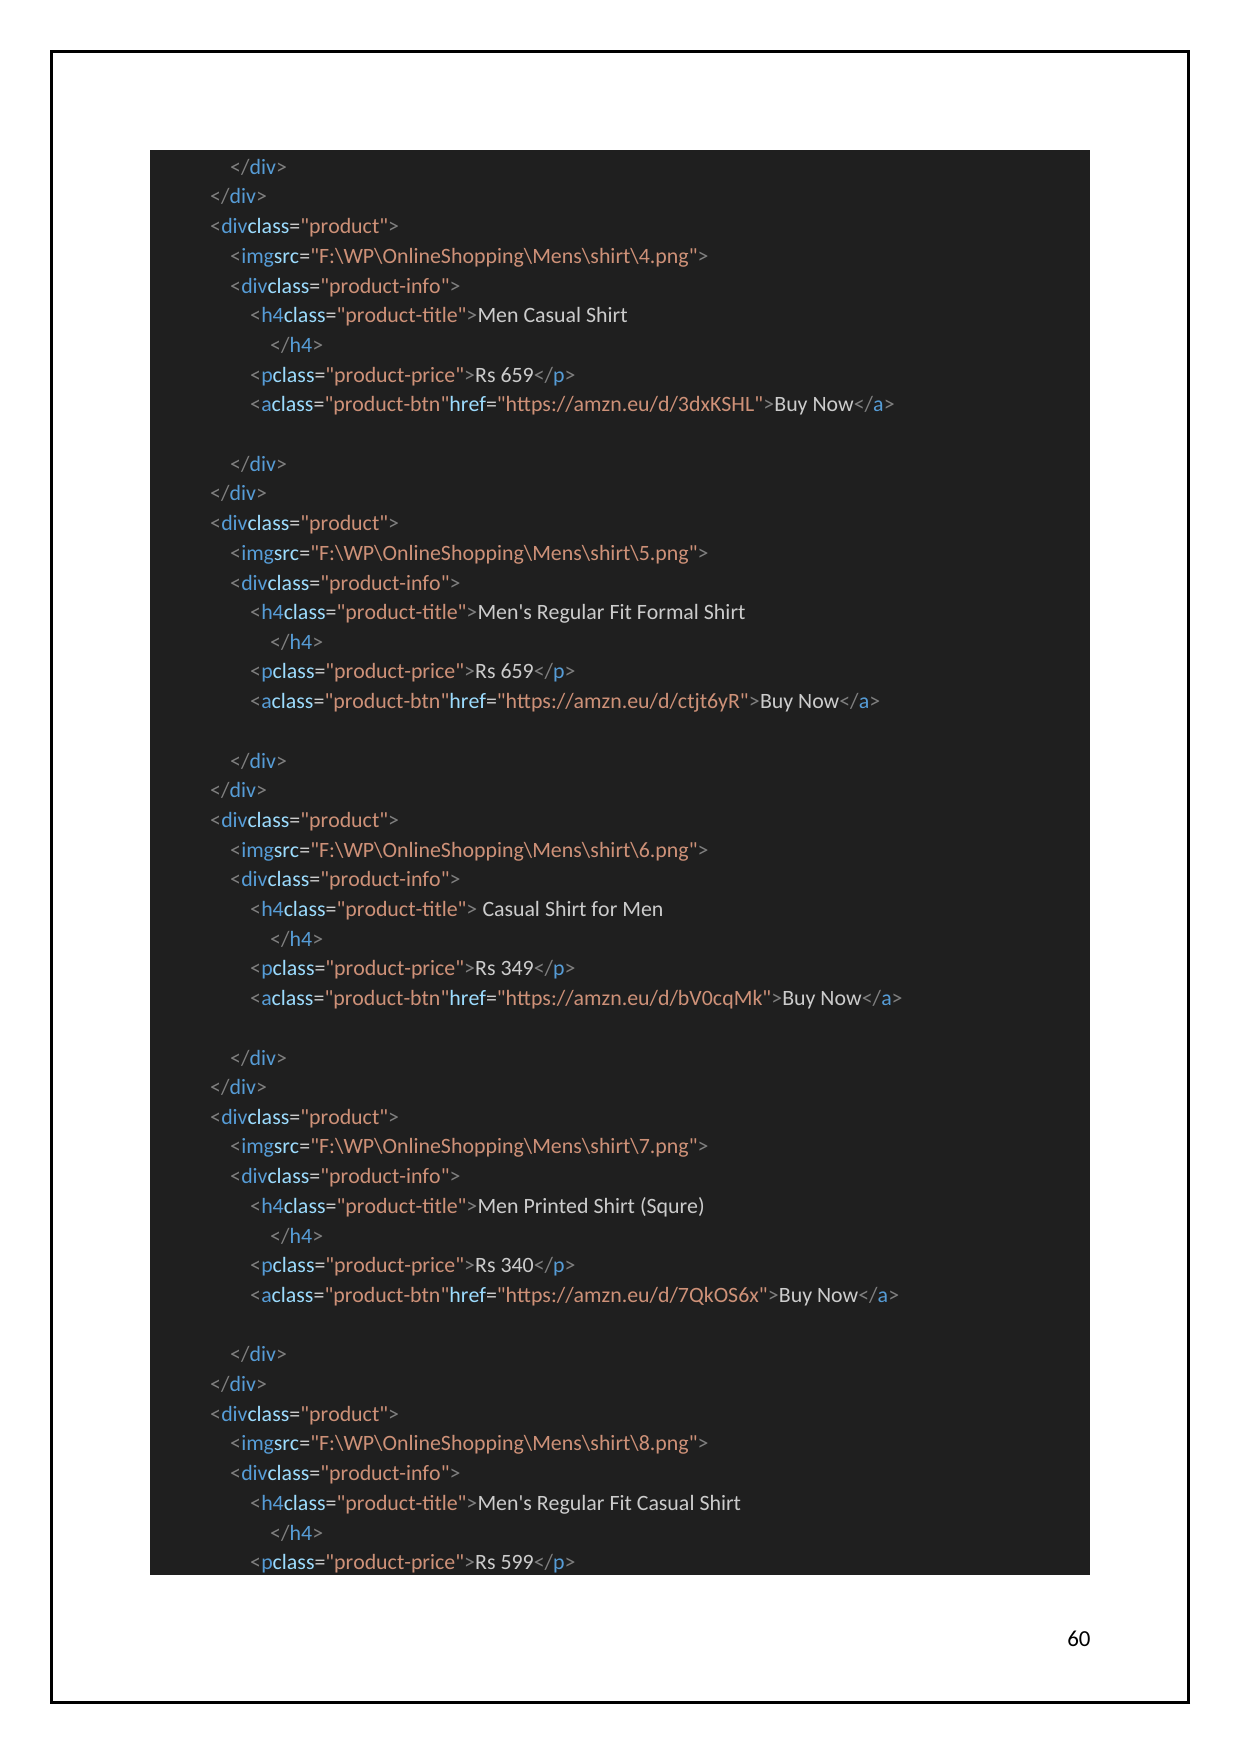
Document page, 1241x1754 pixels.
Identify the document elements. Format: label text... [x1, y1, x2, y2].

text <divclass="product"> [150, 506, 1090, 536]
text <pclass="product-price">Rs 659</p> [150, 655, 1090, 684]
text </div> [150, 1070, 1090, 1100]
text </h4> [150, 1516, 1090, 1545]
text <divclass="product"> [150, 803, 1090, 833]
text </h4> [150, 922, 1090, 952]
text <h4class="product-title">Men Casual Shirt [150, 298, 1090, 328]
text </div> [150, 447, 1090, 477]
text <imgsrc="F:\WP\OnlineShopping\Mens\shirt\7.png"> [150, 1130, 1090, 1159]
text <pclass="product-price">Rs 599</p> [150, 1545, 1090, 1575]
text <imgsrc="F:\WP\OnlineShopping\Mens\shirt\6.png"> [150, 833, 1090, 862]
text <aclass="product-btn"href="https://amzn.eu/d/bV0cqMk">Buy Now</a> [150, 981, 1090, 1011]
text <aclass="product-btn"href="https://amzn.eu/d/3dxKSHL">Buy Now</a> [150, 387, 1090, 417]
text </div> [150, 180, 1090, 209]
text </div> [150, 1337, 1090, 1367]
text <pclass="product-price">Rs 659</p> [150, 358, 1090, 387]
text <imgsrc="F:\WP\OnlineShopping\Mens\shirt\8.png"> [150, 1427, 1090, 1456]
text <divclass="product-info"> [150, 269, 1090, 298]
text </h4> [150, 1219, 1090, 1248]
text <divclass="product"> [150, 1397, 1090, 1427]
text </div> [150, 1367, 1090, 1397]
text <divclass="product-info"> [150, 1456, 1090, 1486]
text <divclass="product"> [150, 1100, 1090, 1130]
text <aclass="product-btn"href="https://amzn.eu/d/ctjt6yR">Buy Now</a> [150, 684, 1090, 714]
text <h4class="product-title"> Casual Shirt for Men [150, 892, 1090, 922]
text <pclass="product-price">Rs 349</p> [150, 952, 1090, 981]
text <divclass="product-info"> [150, 566, 1090, 595]
text <imgsrc="F:\WP\OnlineShopping\Mens\shirt\5.png"> [150, 536, 1090, 566]
text <imgsrc="F:\WP\OnlineShopping\Mens\shirt\4.png"> [150, 239, 1090, 269]
text </h4> [150, 625, 1090, 655]
text </div> [150, 1041, 1090, 1070]
text <h4class="product-title">Men's Regular Fit Formal Shirt [150, 595, 1090, 625]
text </div> [150, 744, 1090, 773]
text </h4> [150, 328, 1090, 358]
text <h4class="product-title">Men's Regular Fit Casual Shirt [150, 1486, 1090, 1516]
text </div> [150, 773, 1090, 803]
text <pclass="product-price">Rs 340</p> [150, 1248, 1090, 1278]
text </div> [150, 150, 1090, 180]
text <aclass="product-btn"href="https://amzn.eu/d/7QkOS6x">Buy Now</a> [150, 1278, 1090, 1308]
text </div> [150, 477, 1090, 506]
text <h4class="product-title">Men Printed Shirt (Squre) [150, 1189, 1090, 1219]
text <divclass="product"> [150, 209, 1090, 239]
text <divclass="product-info"> [150, 862, 1090, 892]
text <divclass="product-info"> [150, 1159, 1090, 1189]
